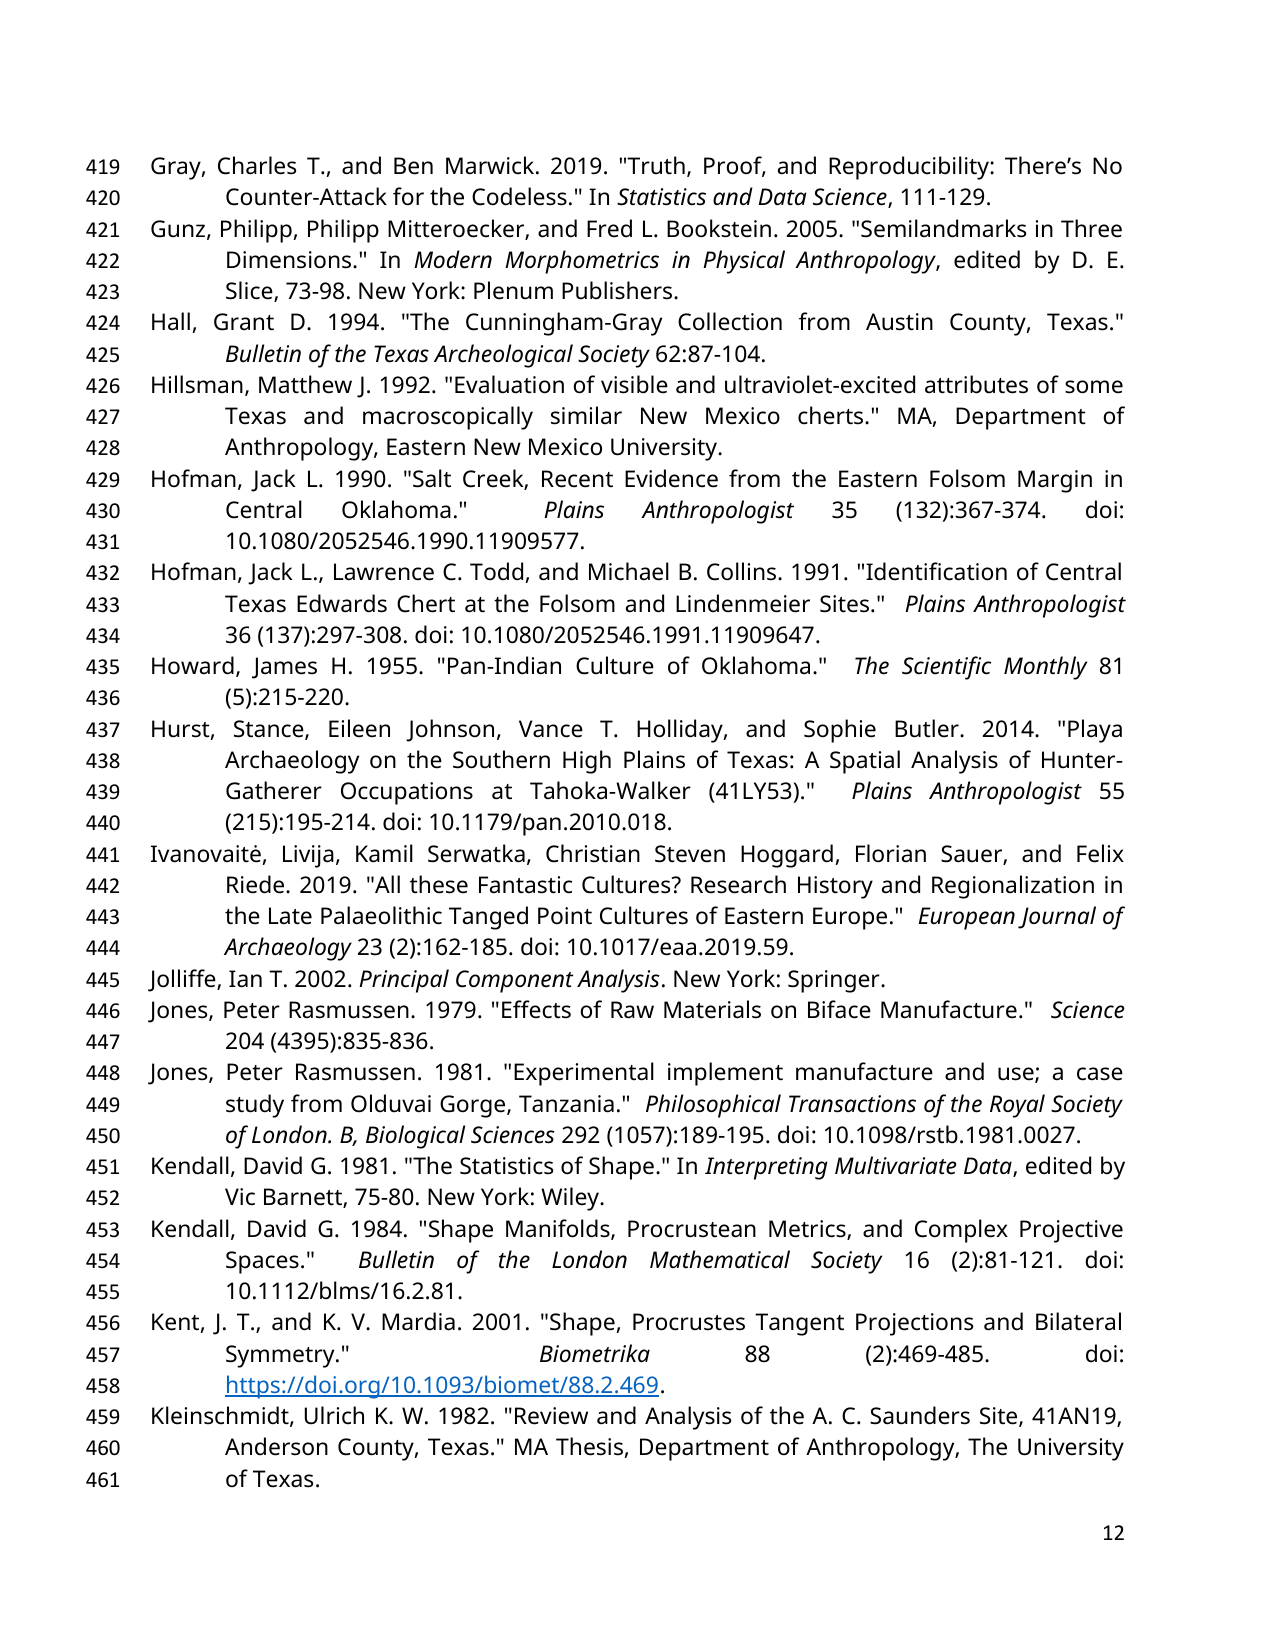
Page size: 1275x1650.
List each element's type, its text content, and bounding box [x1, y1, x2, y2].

text Kendall, David G. 1984. "Shape Manifolds, Procrustean Metrics, and Complex Projective Spaces." Bulletin of the London Mathematical Society 16 (2):81-121. doi: 10.1112/blms/16.2.81. [150, 1212, 1125, 1306]
text Howard, James H. 1955. "Pan-Indian Culture of Oklahoma." The Scientific Monthly 81 (5):215-220. [150, 650, 1125, 712]
text Hofman, Jack L. 1990. "Salt Creek, Recent Evidence from the Eastern Folsom Margin in Central Oklahoma." Plains Anthropologist 35 (132):367-374. doi: 10.1080/2052546.1990.11909577. [150, 462, 1125, 556]
text Hofman, Jack L., Lawrence C. Todd, and Michael B. Collins. 1991. "Identification of Central Texas Edwards Chert at the Folsom and Lindenmeier Sites." Plains Anthropologist 36 (137):297-308. doi: 10.1080/2052546.1991.11909647. [150, 556, 1125, 650]
text Kendall, David G. 1981. "The Statistics of Shape." In Interpreting Multivariate Data, edited by Vic Barnett, 75-80. New York: Wiley. [150, 1150, 1125, 1212]
text Jones, Peter Rasmussen. 1979. "Effects of Raw Materials on Biface Manufacture." Science 204 (4395):835-836. [150, 994, 1125, 1056]
text Kleinschmidt, Ulrich K. W. 1982. "Review and Analysis of the A. C. Saunders Site, 41AN19, Anderson County, Texas." MA Thesis, Department of Anthropology, The University of Texas. [150, 1400, 1125, 1494]
text Gunz, Philipp, Philipp Mitteroecker, and Fred L. Bookstein. 2005. "Semilandmarks in Three Dimensions." In Modern Morphometrics in Physical Anthropology, edited by D. E. Slice, 73-98. New York: Plenum Publishers. [150, 212, 1125, 306]
text Gray, Charles T., and Ben Marwick. 2019. "Truth, Proof, and Reproducibility: There’s No Counter-Attack for the Codeless." In Statistics and Data Science, 111-129. [150, 150, 1125, 212]
text Jolliffe, Ian T. 2002. Principal Component Analysis. New York: Springer. [150, 962, 1125, 994]
text Kent, J. T., and K. V. Mardia. 2001. "Shape, Procrustes Tangent Projections and Bilateral Symmetry." Biometrika 88 (2):469-485. doi: https://doi.org/10.1093/biomet/88.2.469. [150, 1306, 1125, 1400]
text Ivanovaitė, Livija, Kamil Serwatka, Christian Steven Hoggard, Florian Sauer, and Felix Riede. 2019. "All these Fantastic Cultures? Research History and Regionalization in the Late Palaeolithic Tanged Point Cultures of Eastern Europe." European Journal of Archaeology 23 (2):162-185. doi: 10.1017/eaa.2019.59. [150, 837, 1125, 962]
text Hall, Grant D. 1994. "The Cunningham-Gray Collection from Austin County, Texas." Bulletin of the Texas Archeological Society 62:87-104. [150, 306, 1125, 369]
text Hillsman, Matthew J. 1992. "Evaluation of visible and ultraviolet-excited attributes of some Texas and macroscopically similar New Mexico cherts." MA, Department of Anthropology, Eastern New Mexico University. [150, 369, 1125, 462]
text Jones, Peter Rasmussen. 1981. "Experimental implement manufacture and use; a case study from Olduvai Gorge, Tanzania." Philosophical Transactions of the Royal Society of London. B, Biological Sciences 292 (1057):189-195. doi: 10.1098/rstb.1981.0027. [150, 1056, 1125, 1150]
text Hurst, Stance, Eileen Johnson, Vance T. Holliday, and Sophie Butler. 2014. "Playa Archaeology on the Southern High Plains of Texas: A Spatial Analysis of Hunter-Gatherer Occupations at Tahoka-Walker (41LY53)." Plains Anthropologist 55 (215):195-214. doi: 10.1179/pan.2010.018. [150, 712, 1125, 837]
